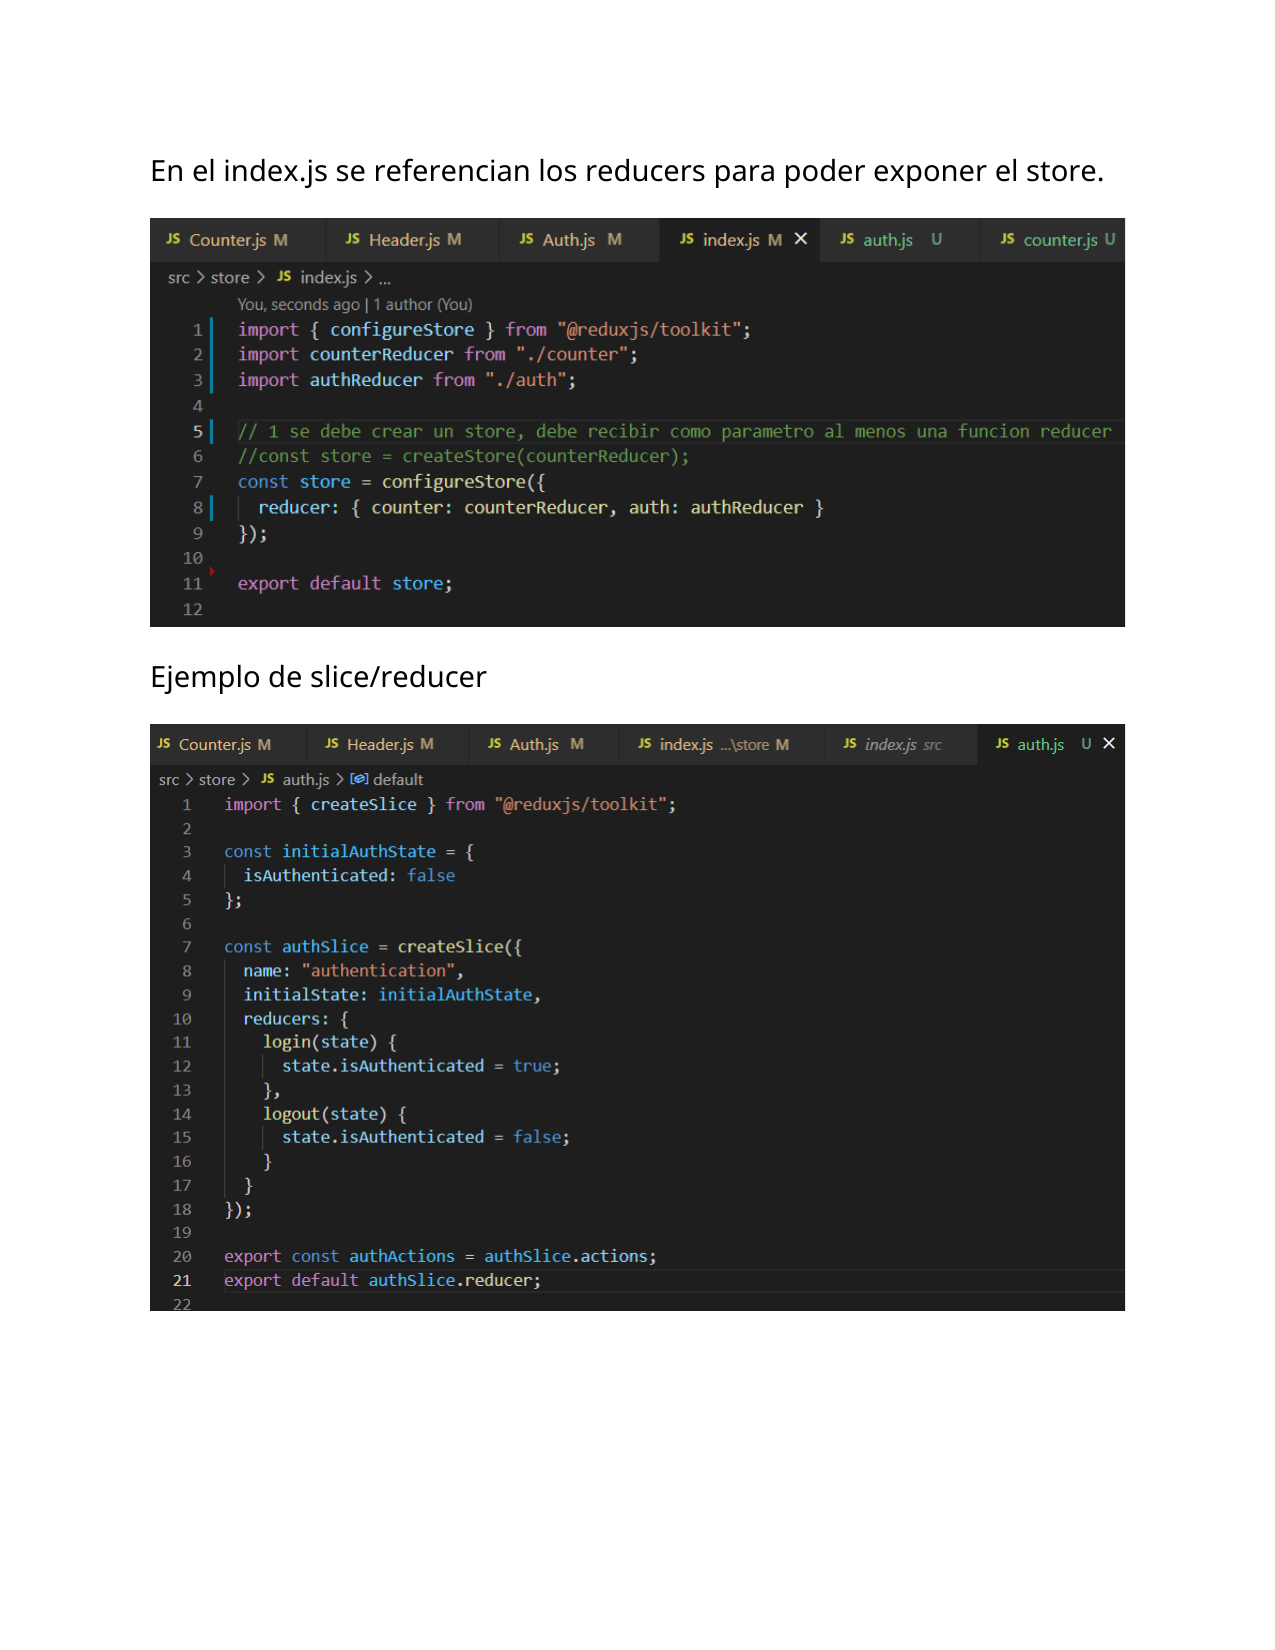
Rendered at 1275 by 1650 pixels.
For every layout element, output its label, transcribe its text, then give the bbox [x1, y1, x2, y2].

picture [150, 218, 1125, 627]
text Ejemplo de slice/reducer [150, 656, 1125, 696]
picture [150, 724, 1125, 1311]
text En el index.js se referencian los reducers para poder exponer el store. [150, 150, 1125, 190]
